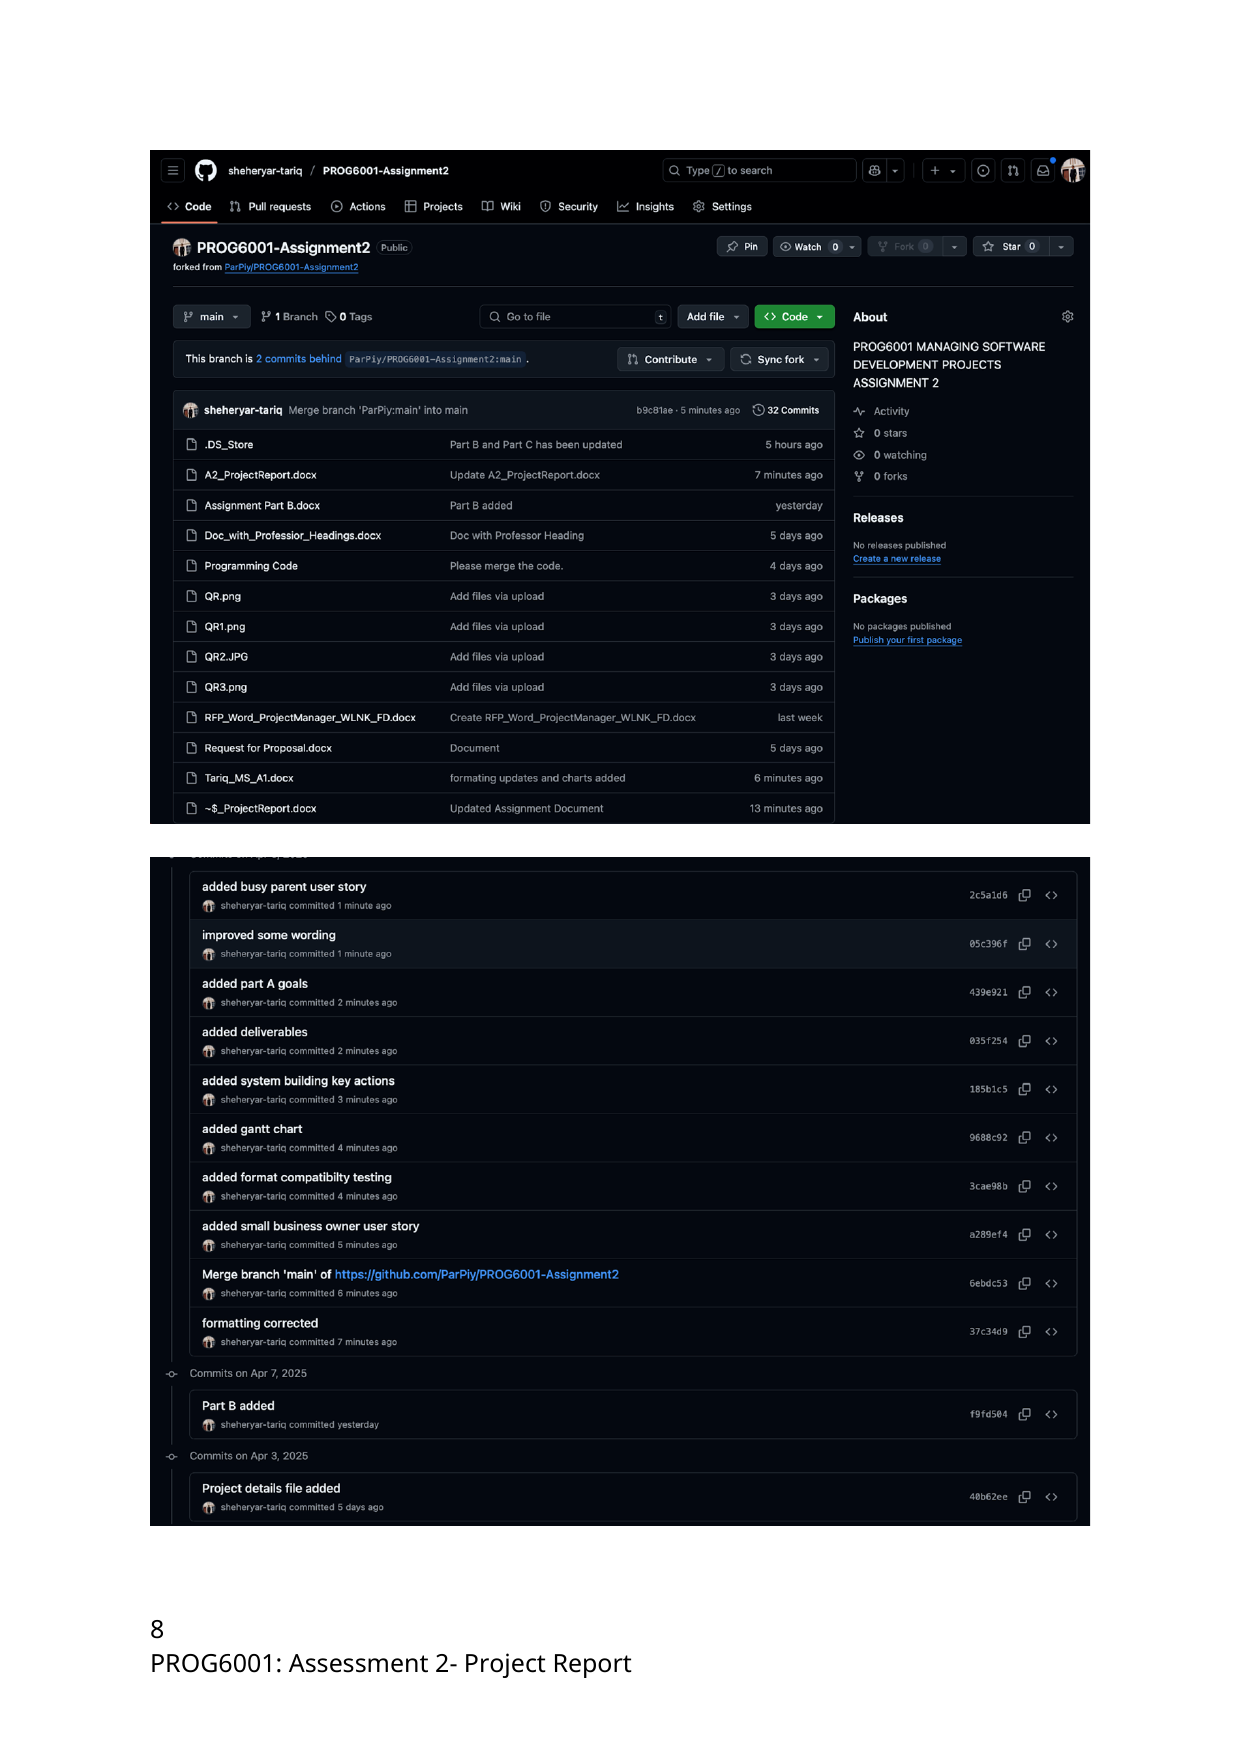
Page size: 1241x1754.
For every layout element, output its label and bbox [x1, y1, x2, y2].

picture [150, 150, 1091, 824]
picture [150, 857, 1091, 1526]
